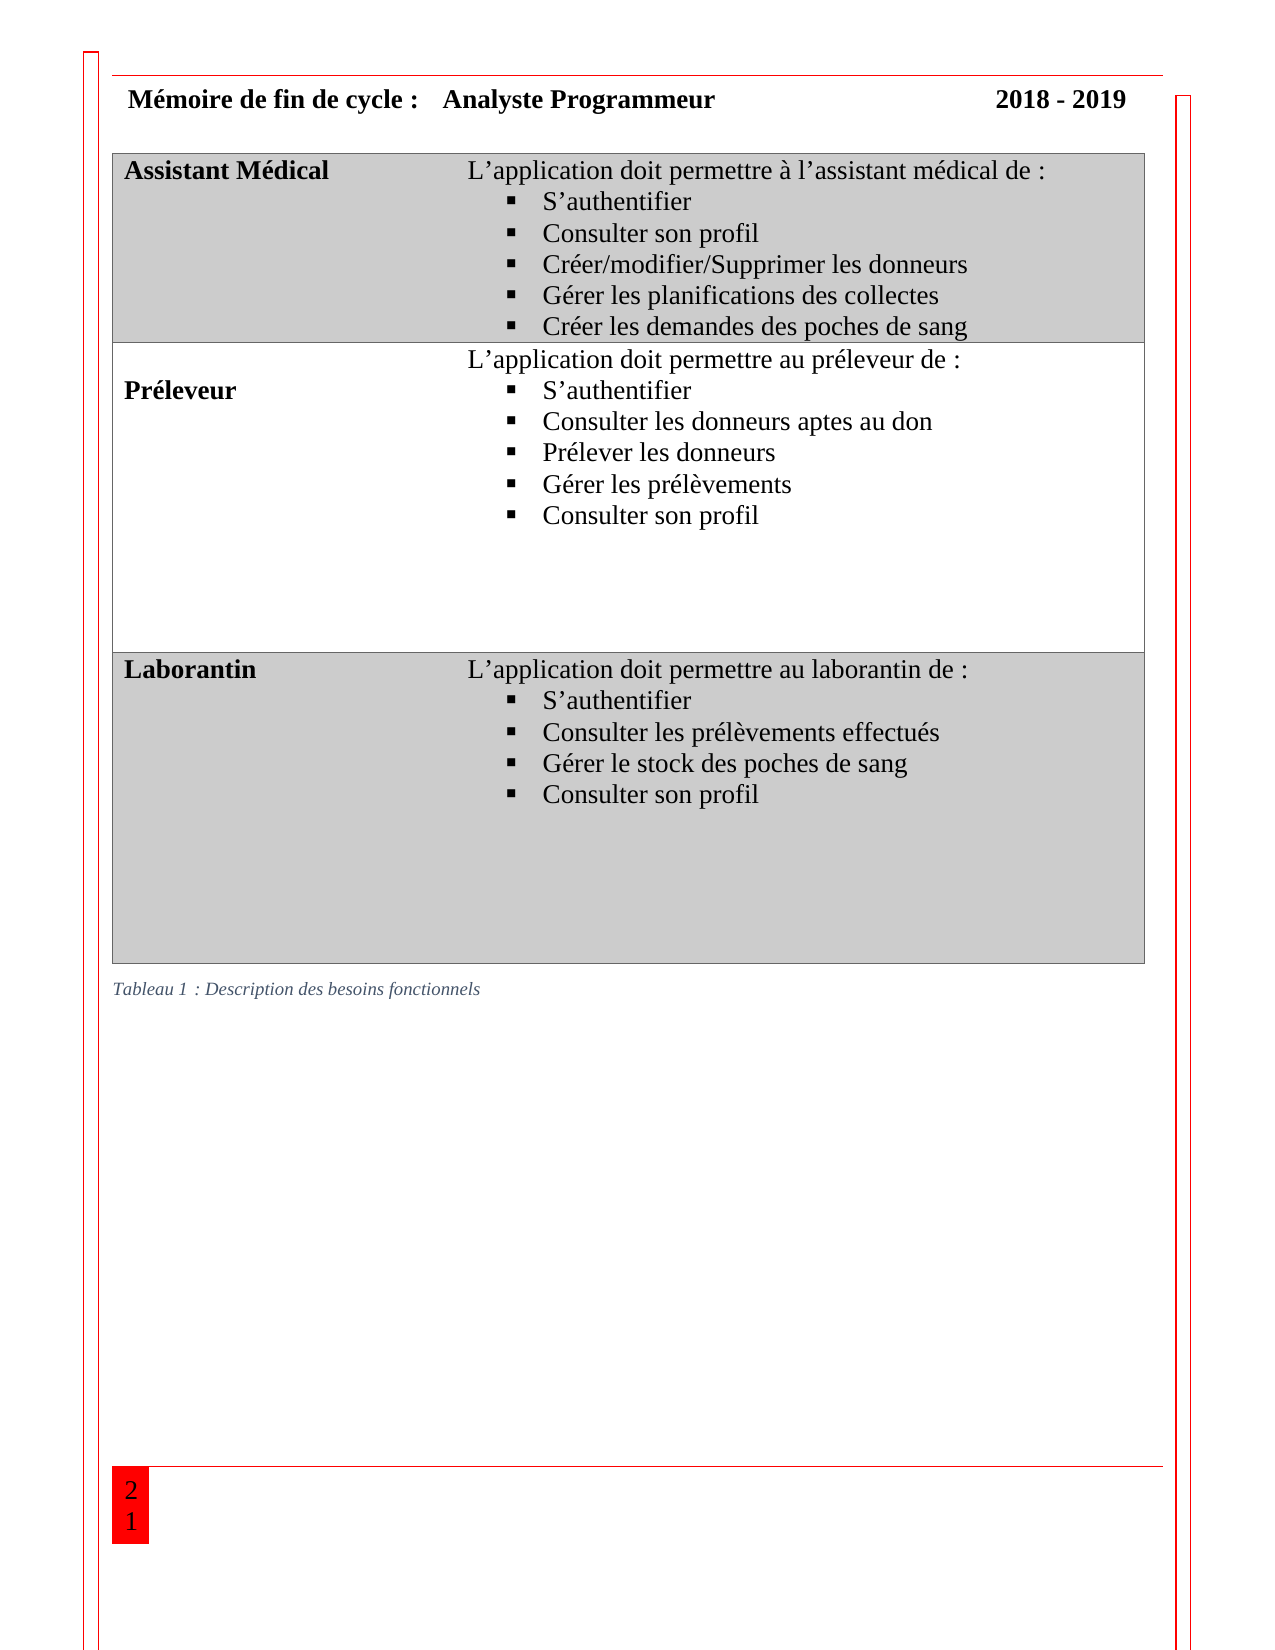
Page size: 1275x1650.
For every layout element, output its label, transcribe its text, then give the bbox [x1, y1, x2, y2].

table_cell Laborantin [113, 653, 456, 963]
table_cell L’application doit permettre au laborantin de : S’authentifier Consulter les prélèvements effectués Gérer le stock des poches de sang Consulter son profil [456, 653, 1144, 963]
table_cell L’application doit permettre à l’assistant médical de : S’authentifier Consulter son profil Créer/modifier/Supprimer les donneurs Gérer les planifications des collectes Créer les demandes des poches de sang [456, 154, 1144, 342]
table_cell Préleveur [113, 343, 456, 652]
table_cell Assistant Médical [113, 154, 456, 342]
table_cell L’application doit permettre au préleveur de : S’authentifier Consulter les donneurs aptes au don Prélever les donneurs Gérer les prélèvements Consulter son profil [456, 343, 1144, 652]
